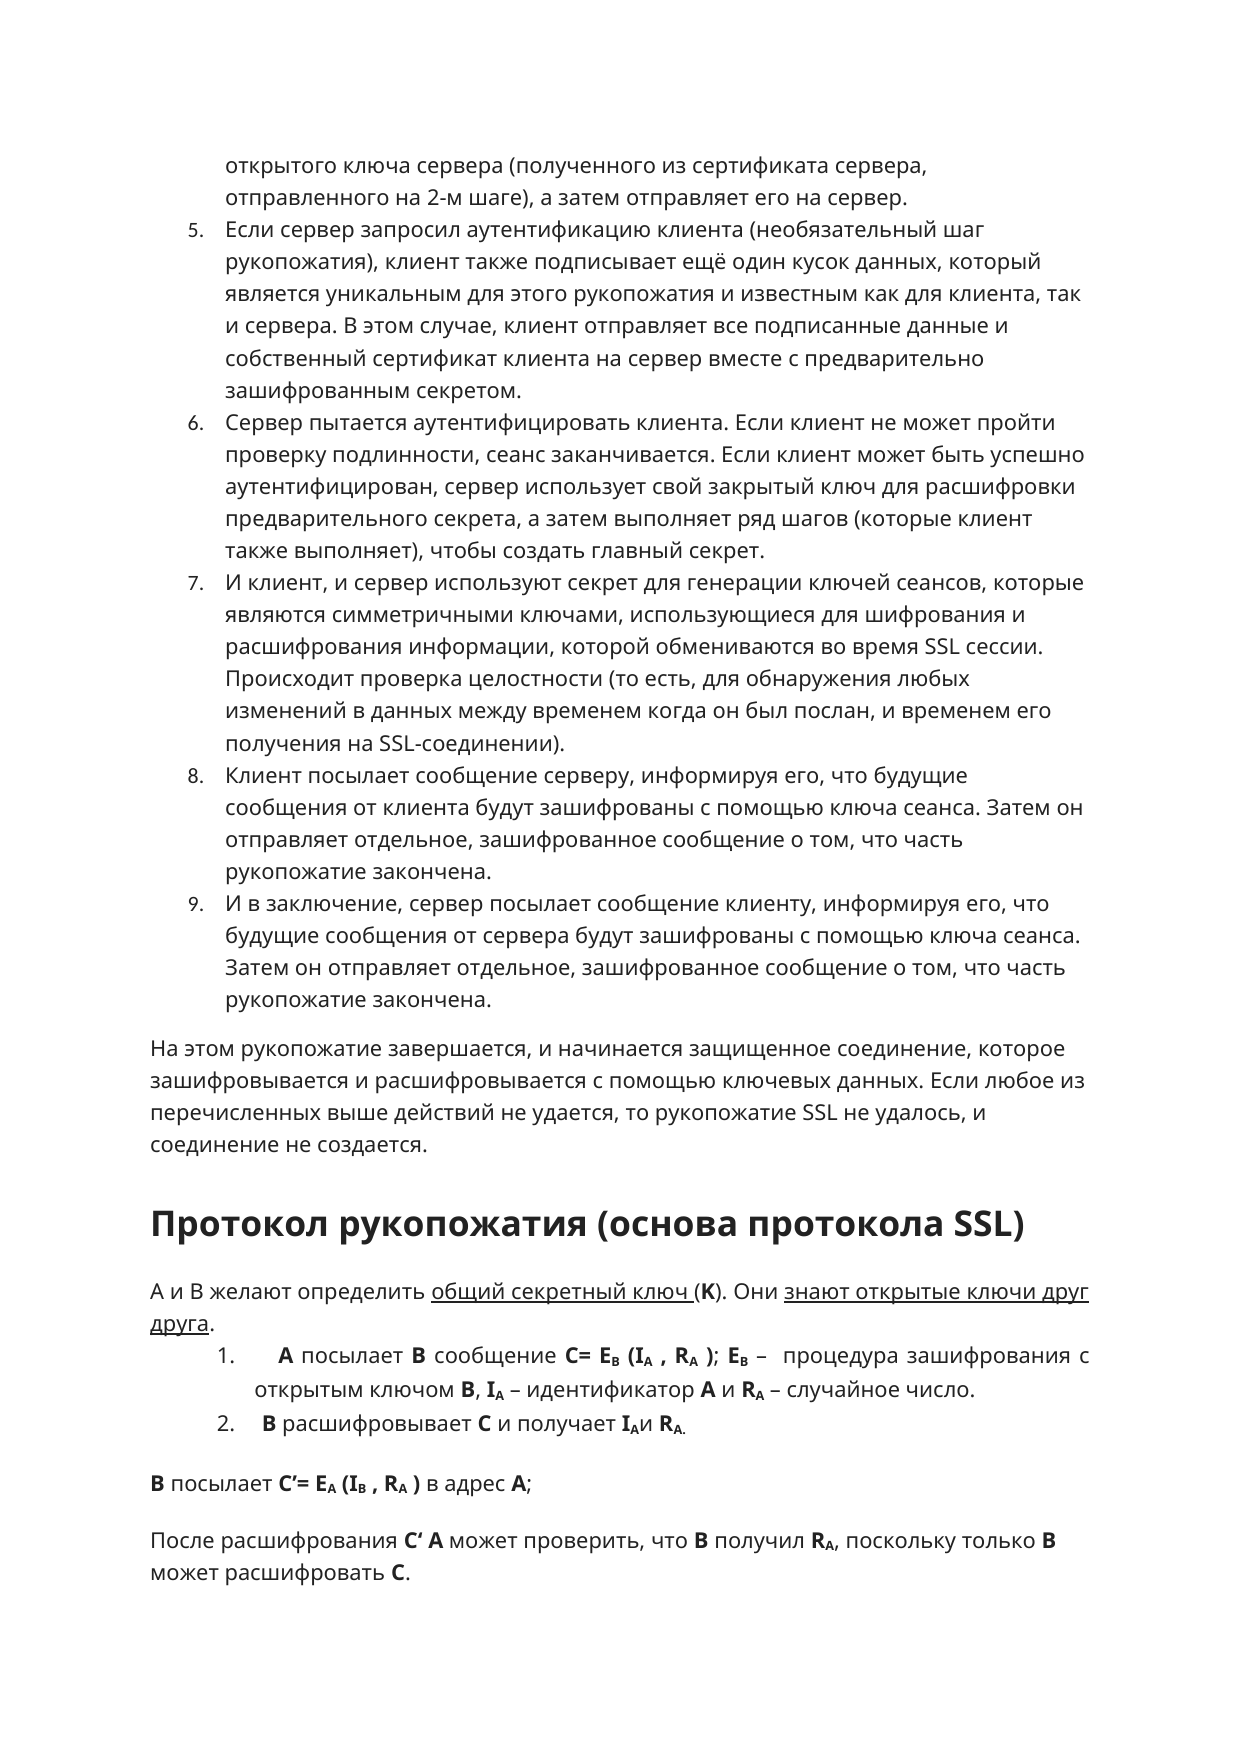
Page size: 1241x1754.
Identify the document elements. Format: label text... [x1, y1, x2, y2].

text После расшифрования С‘ А может проверить, что В получил RА, поскольку только В может расшифровать С. [150, 1524, 1090, 1586]
subtitle Протокол рукопожатия (основа протокола SSL) [150, 1199, 1090, 1247]
text 1. А посылает В сообщение С= ЕB (IА , RА ); ЕB – процедура зашифрования с открытым ключом В, IА – идентификатор А и RА – случайное число. [217, 1340, 1090, 1404]
list Если сервер запросил аутентификацию клиента (необязательный шаг рукопожатия), клиент также подписывает ещё один кусок данных, который является уникальным для этого рукопожатия и известным как для клиента, так и сервера. В этом случае, клиент отправляет все подписанные данные и собственный сертификат клиента на сервер вместе с предварительно зашифрованным секретом. [187, 214, 1090, 404]
list Сервер пытается аутентифицировать клиента. Если клиент не может пройти проверку подлинности, сеанс заканчивается. Если клиент может быть успешно аутентифицирован, сервер использует свой закрытый ключ для расшифровки предварительного секрета, а затем выполняет ряд шагов (которые клиент также выполняет), чтобы создать главный секрет. [187, 407, 1090, 565]
list И клиент, и сервер используют секрет для генерации ключей сеансов, которые являются симметричными ключами, использующиеся для шифрования и расшифрования информации, которой обмениваются во время SSL сессии. Происходит проверка целостности (то есть, для обнаружения любых изменений в данных между временем когда он был послан, и временем его получения на SSL-соединении). [187, 567, 1090, 757]
text 2. В расшифровывает С и получает IАи RА. [217, 1408, 1090, 1438]
list Клиент посылает сообщение серверу, информируя его, что будущие сообщения от клиента будут зашифрованы с помощью ключа сеанса. Затем он отправляет отдельное, зашифрованное сообщение о том, что часть рукопожатие закончена. [187, 759, 1090, 886]
list И в заключение, сервер посылает сообщение клиенту, информируя его, что будущие сообщения от сервера будут зашифрованы с помощью ключа сеанса. Затем он отправляет отдельное, зашифрованное сообщение о том, что часть рукопожатие закончена. [187, 888, 1090, 1014]
text А и В желают определить общий секретный ключ (K). Они знают открытые ключи друг друга. [150, 1276, 1090, 1338]
text В посылает С’= ЕA (IB , RA ) в адрес А; [150, 1467, 1090, 1497]
text На этом рукопожатие завершается, и начинается защищенное соединение, которое зашифровывается и расшифровывается с помощью ключевых данных. Если любое из перечисленных выше действий не удается, то рукопожатие SSL не удалось, и соединение не создается. [150, 1033, 1090, 1159]
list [187, 150, 1090, 212]
